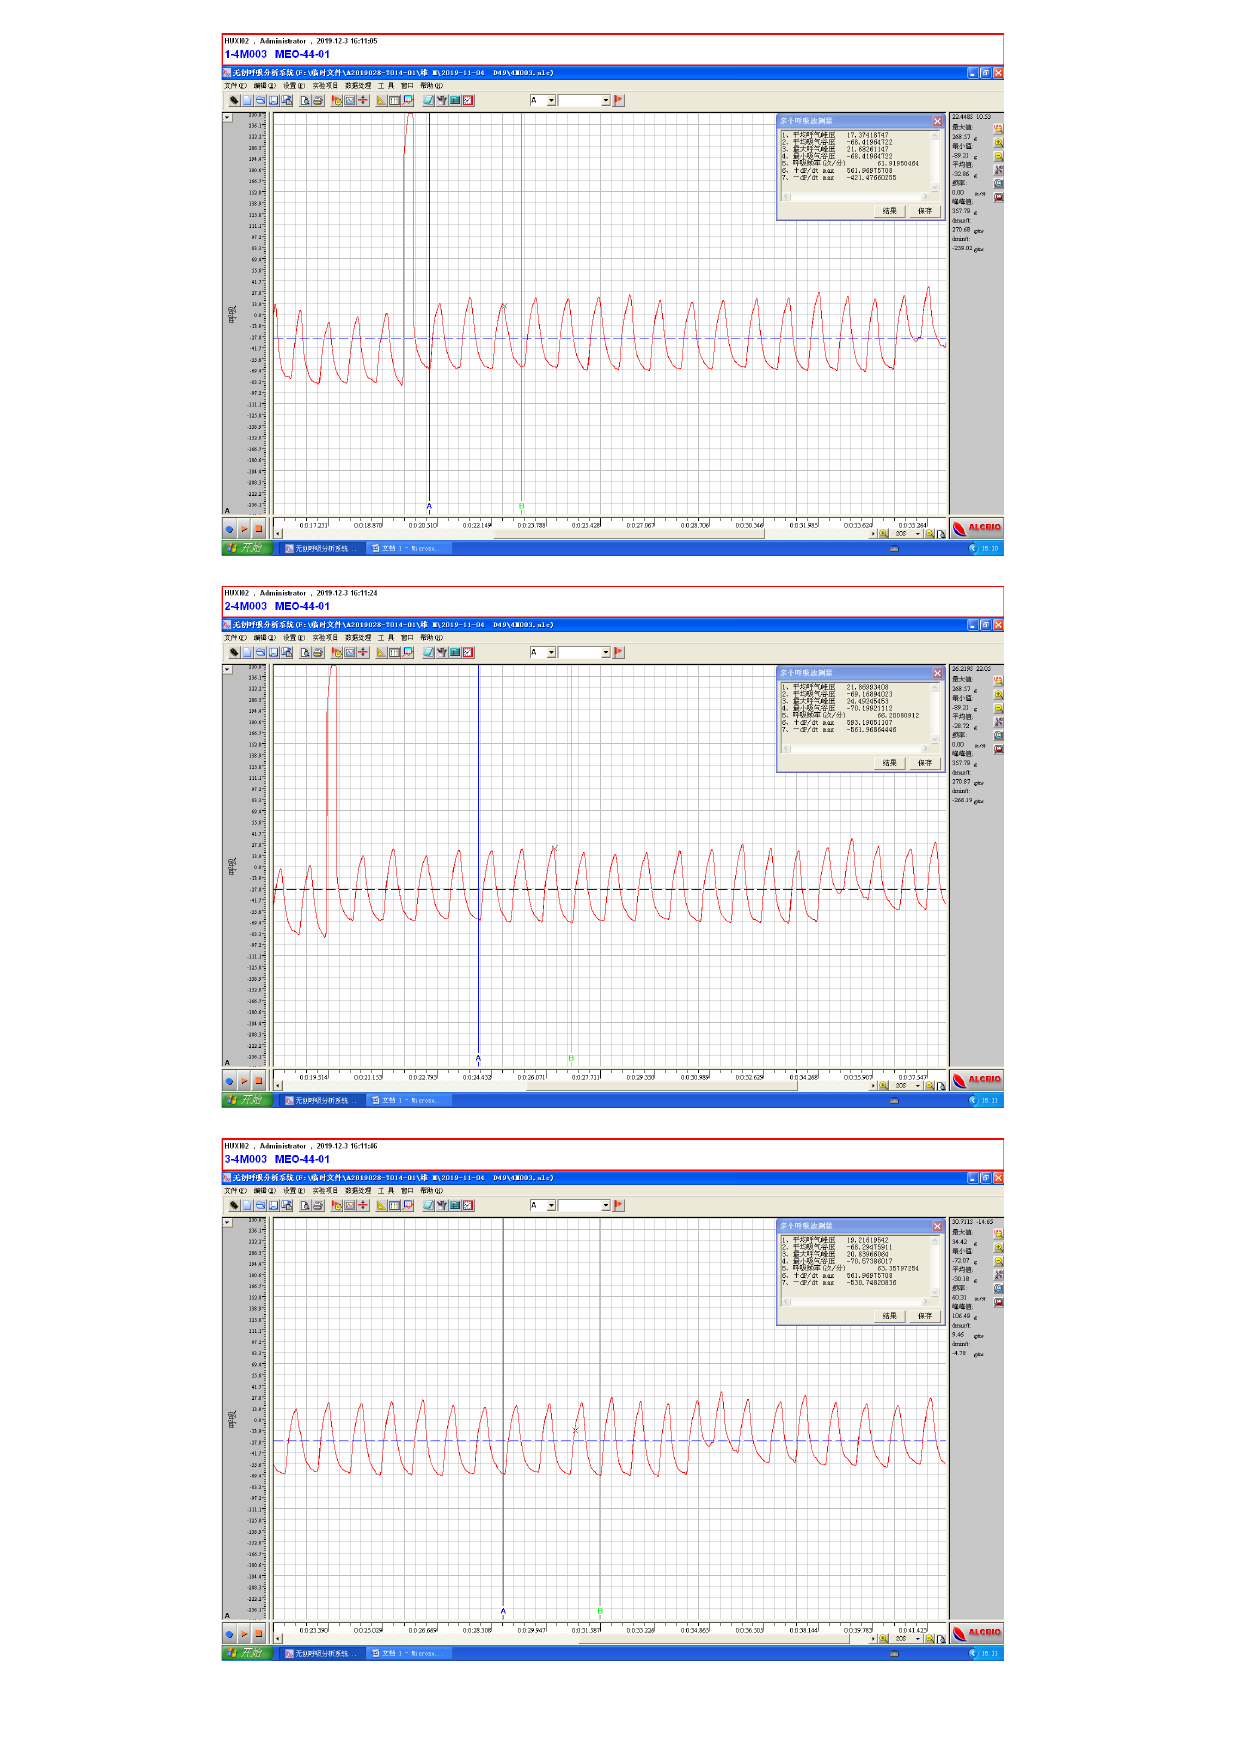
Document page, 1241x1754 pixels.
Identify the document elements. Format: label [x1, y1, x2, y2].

picture [221, 1138, 1004, 1661]
picture [221, 33, 1004, 556]
picture [221, 586, 1004, 1108]
